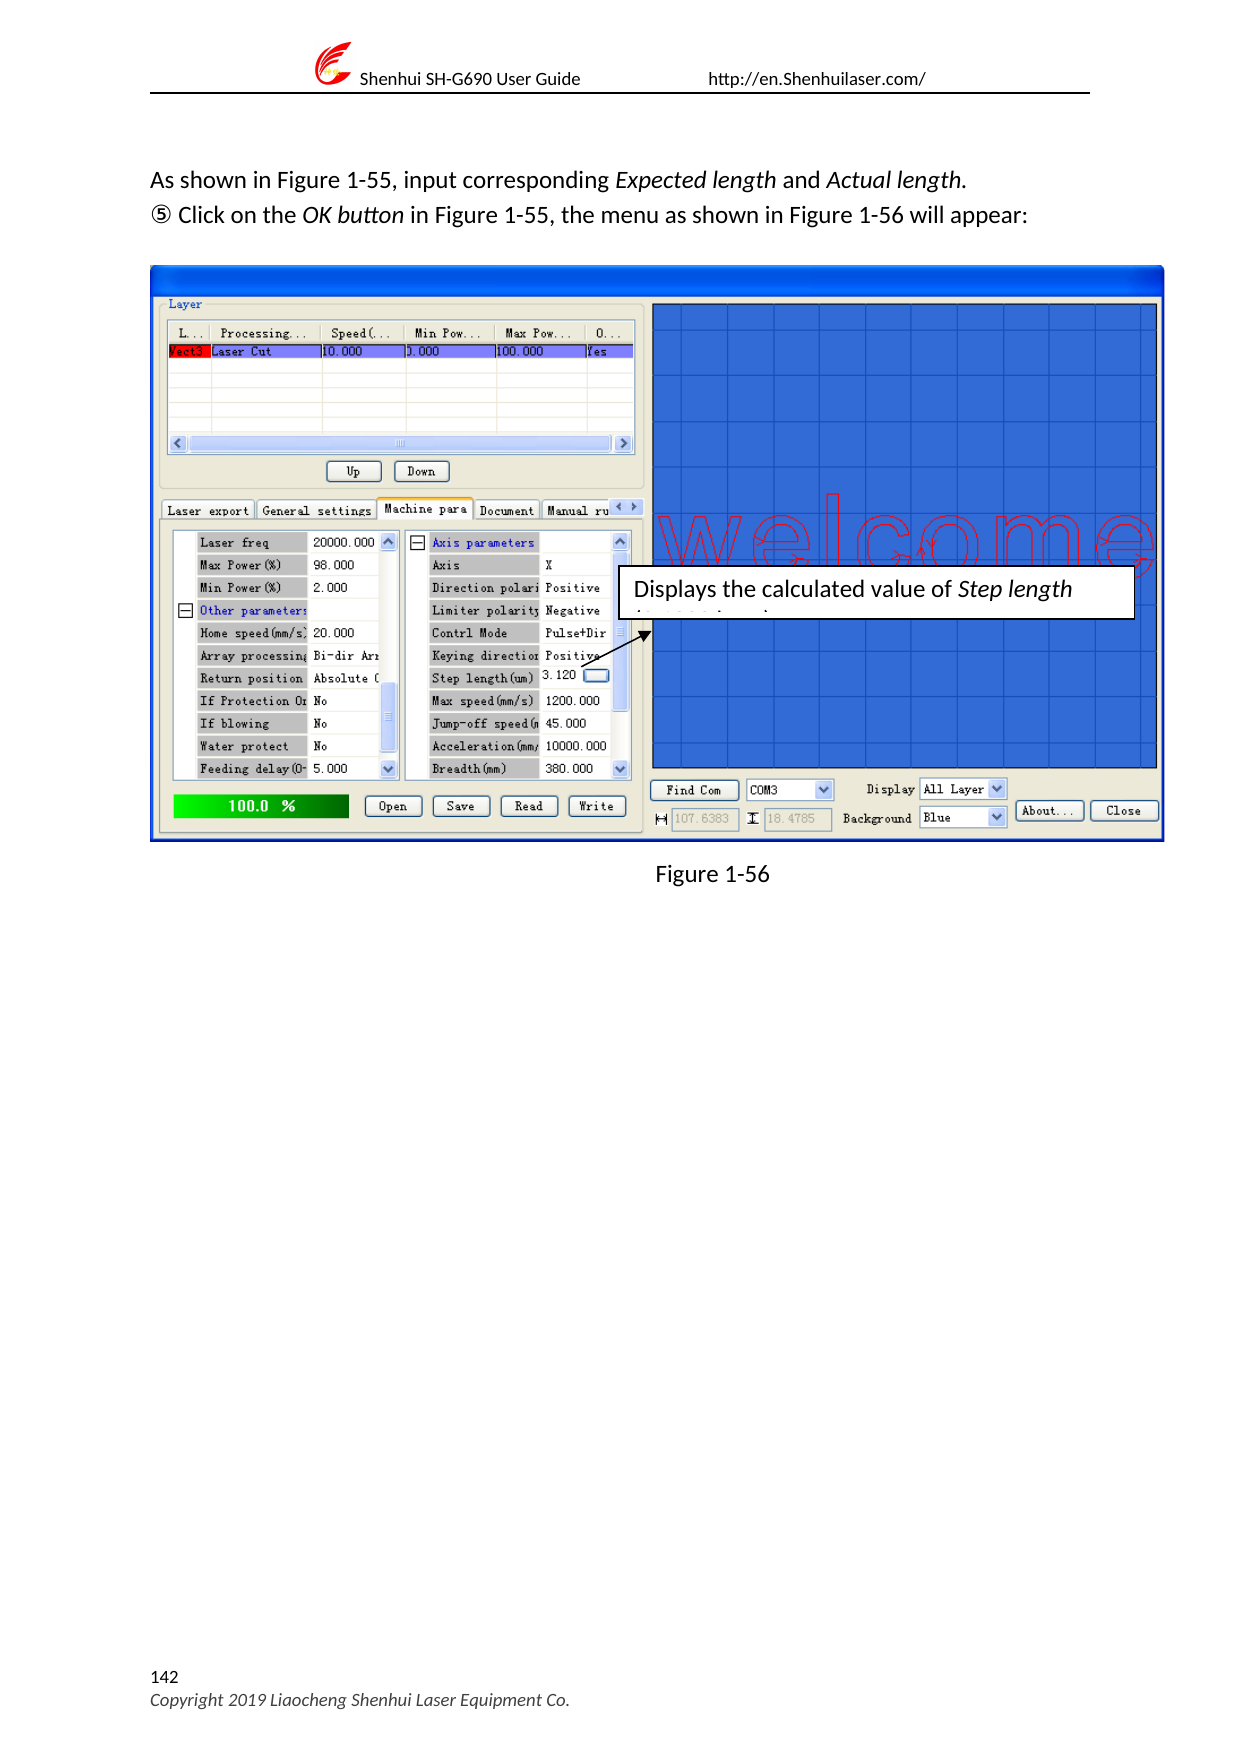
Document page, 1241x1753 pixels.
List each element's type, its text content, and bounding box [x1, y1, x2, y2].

text As shown in Figure 1-55, input corresponding Expected length and Actual length. [150, 163, 1090, 197]
picture [314, 41, 356, 86]
picture [150, 265, 1165, 842]
text ⑤ Click on the OK button in Figure 1-55, the menu as shown in Figure 1-56 will appear: [150, 197, 1090, 231]
